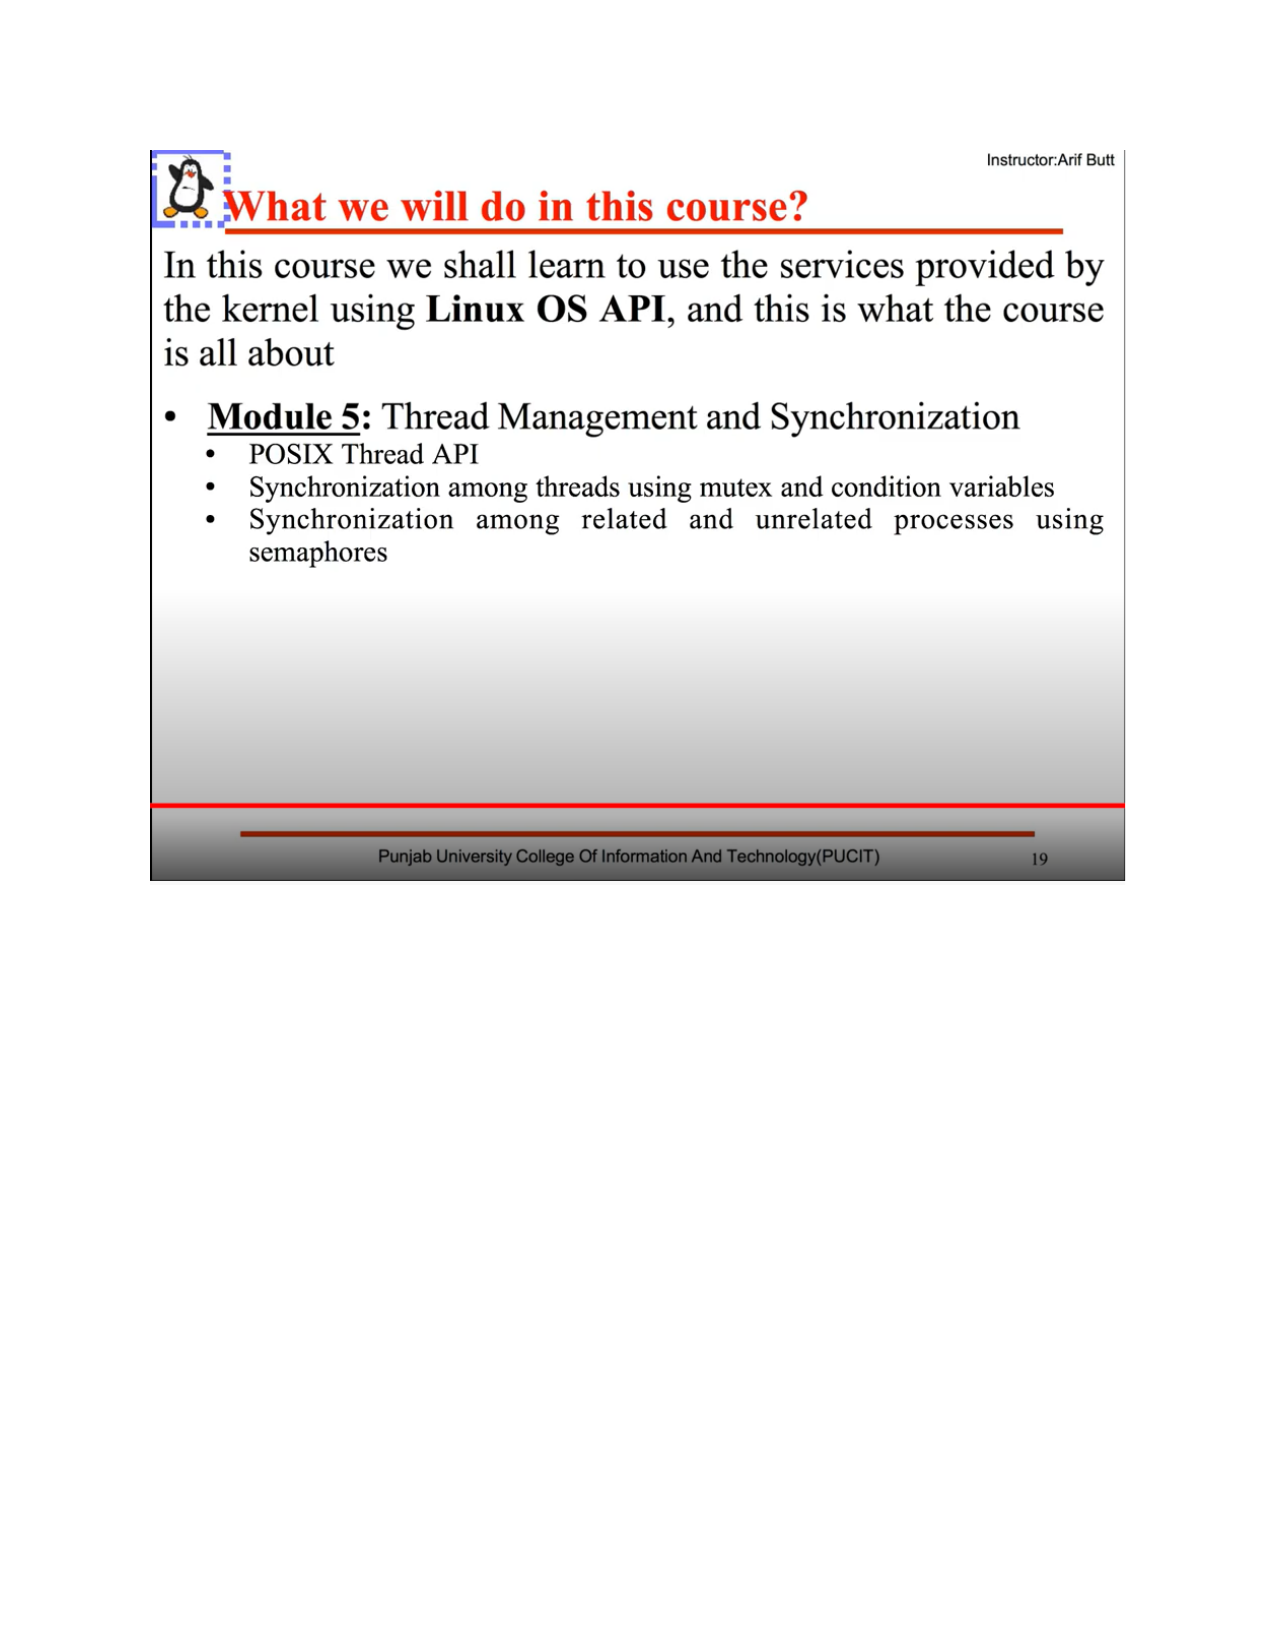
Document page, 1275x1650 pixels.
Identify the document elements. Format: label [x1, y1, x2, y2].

picture [150, 150, 1125, 885]
